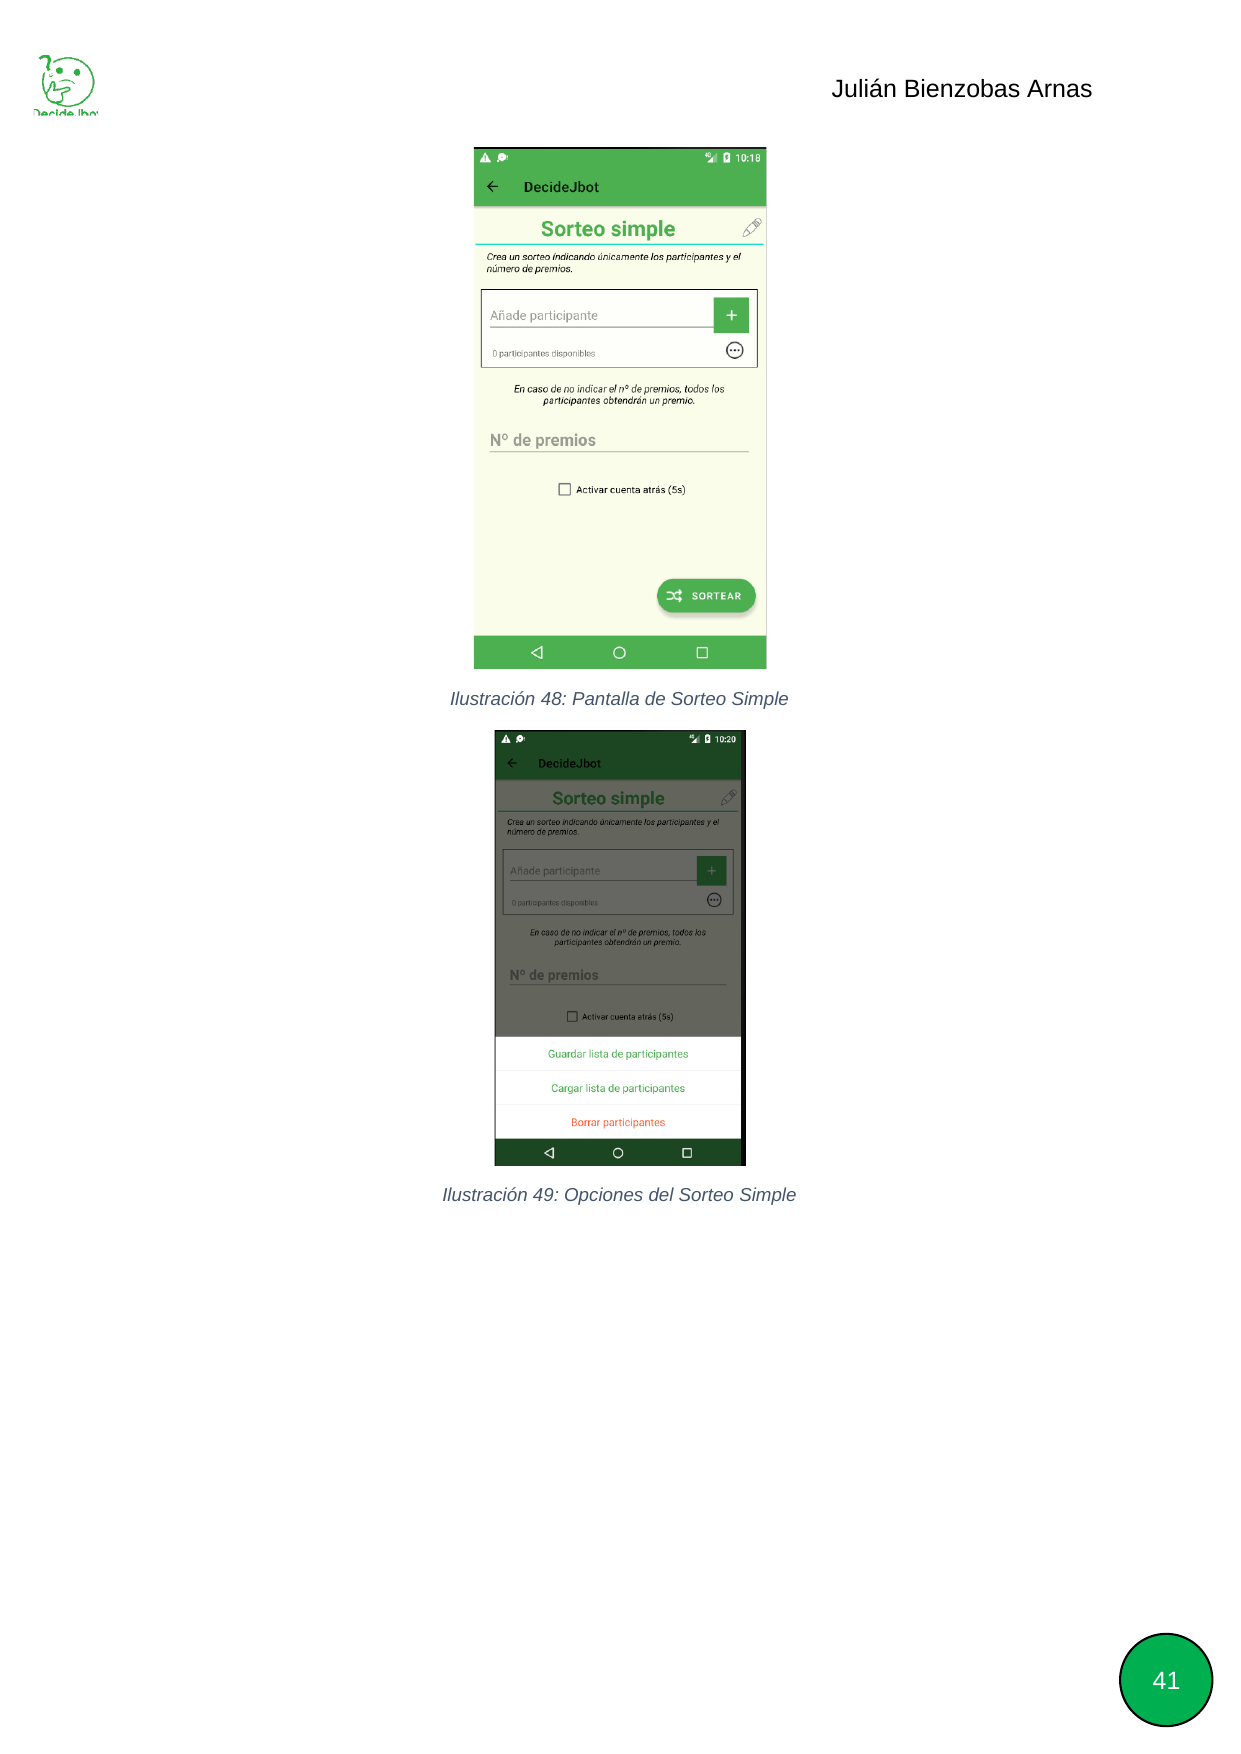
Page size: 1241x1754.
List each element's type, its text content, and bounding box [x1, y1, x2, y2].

picture [473, 147, 767, 669]
picture [494, 730, 746, 1166]
picture [32, 55, 99, 114]
